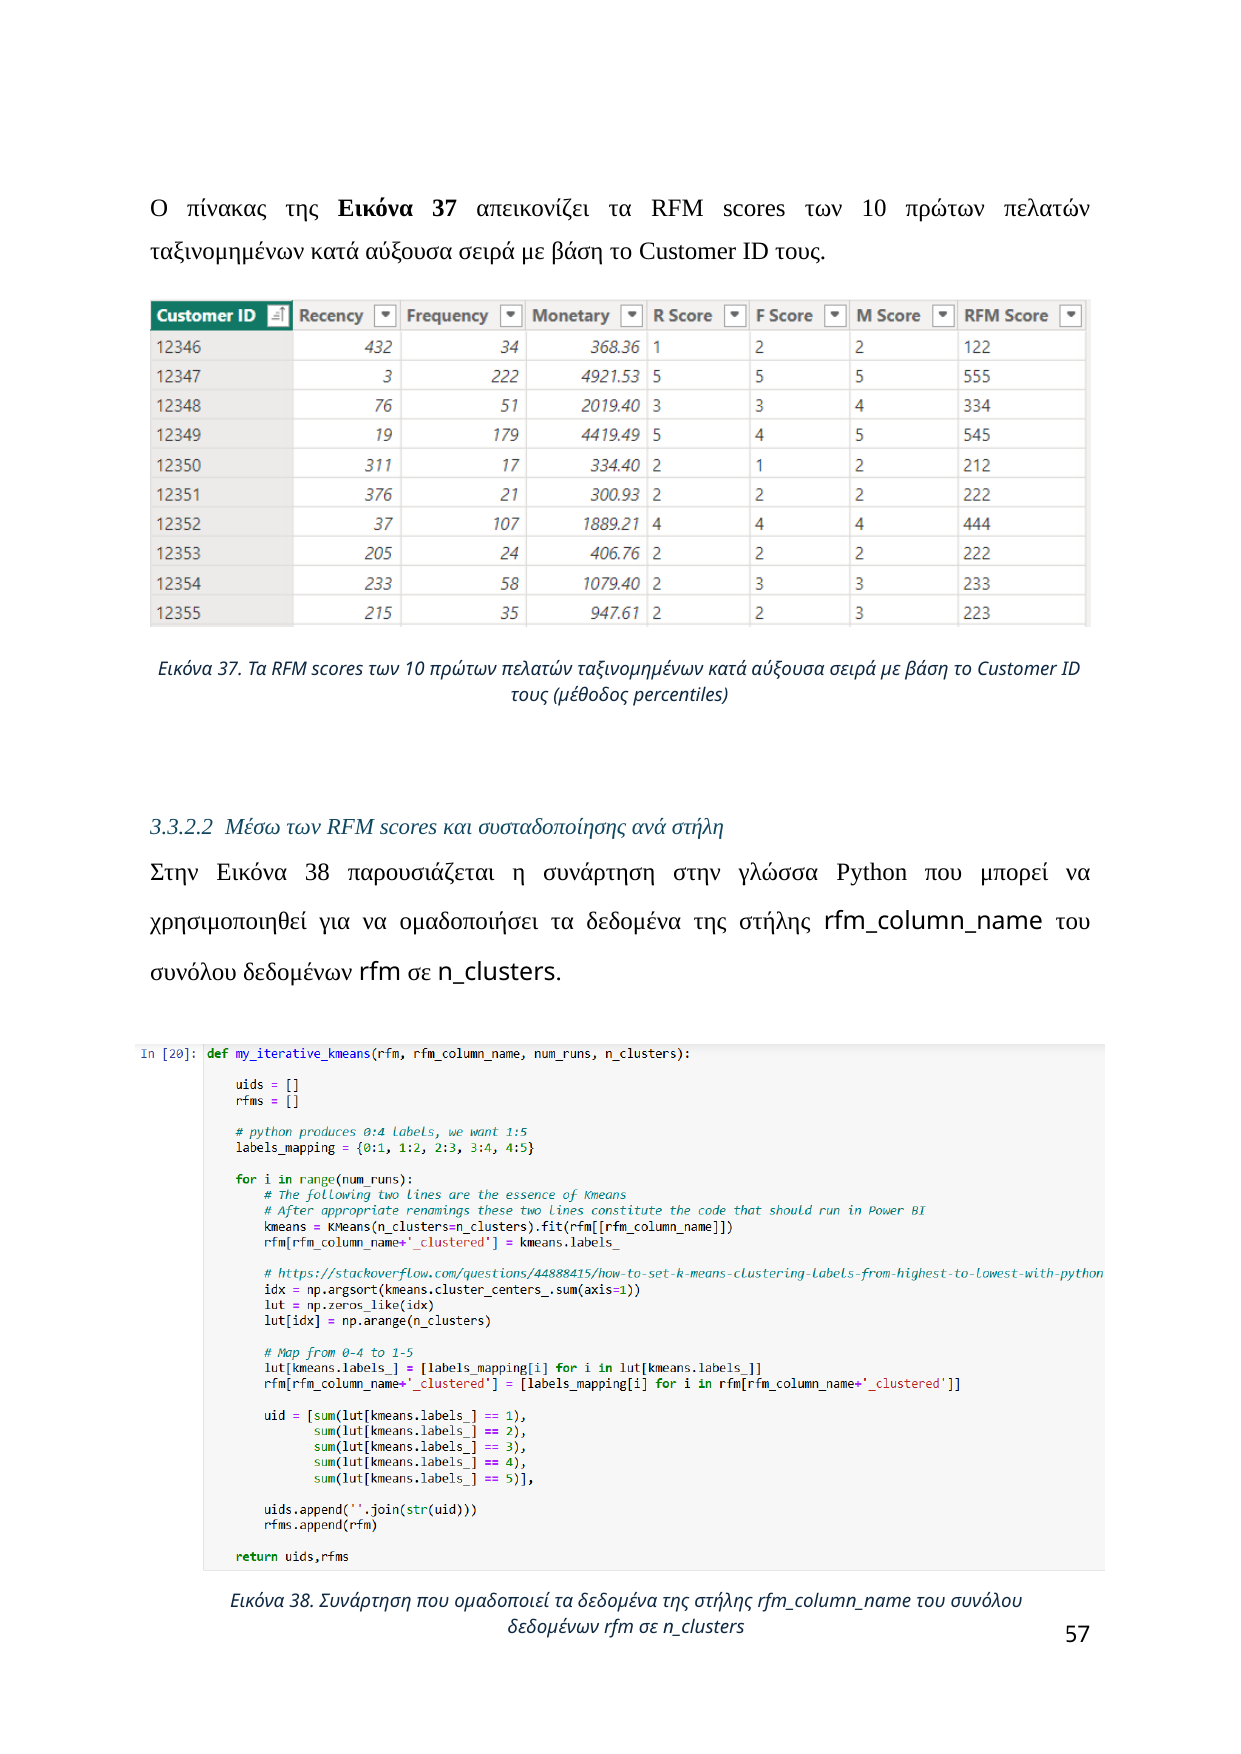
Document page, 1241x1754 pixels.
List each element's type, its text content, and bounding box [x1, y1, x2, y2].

subtitle Μέσω των RFM scores και συσταδοποίησης ανά στήλη [150, 813, 1090, 839]
list Στην Εικόνα 40 παρουσιάζεται η συνάρτηση στην γλώσσα Python που μπορεί να χρησιμοποιηθεί για να ομαδοποιήσει τα δεδομένα της στήλης rfm_column_name του συνόλου δεδομένων rfm σε n_clusters. [150, 857, 1090, 988]
picture [135, 1044, 1105, 1571]
picture [150, 299, 1091, 627]
list Ο πίνακας της Εικόνας 39 απεικονίζει τα RFM scores των 10 πρώτων πελατών ταξινομημένων κατά αύξουσα σειρά με βάση το Customer ID τους. [150, 193, 1090, 265]
